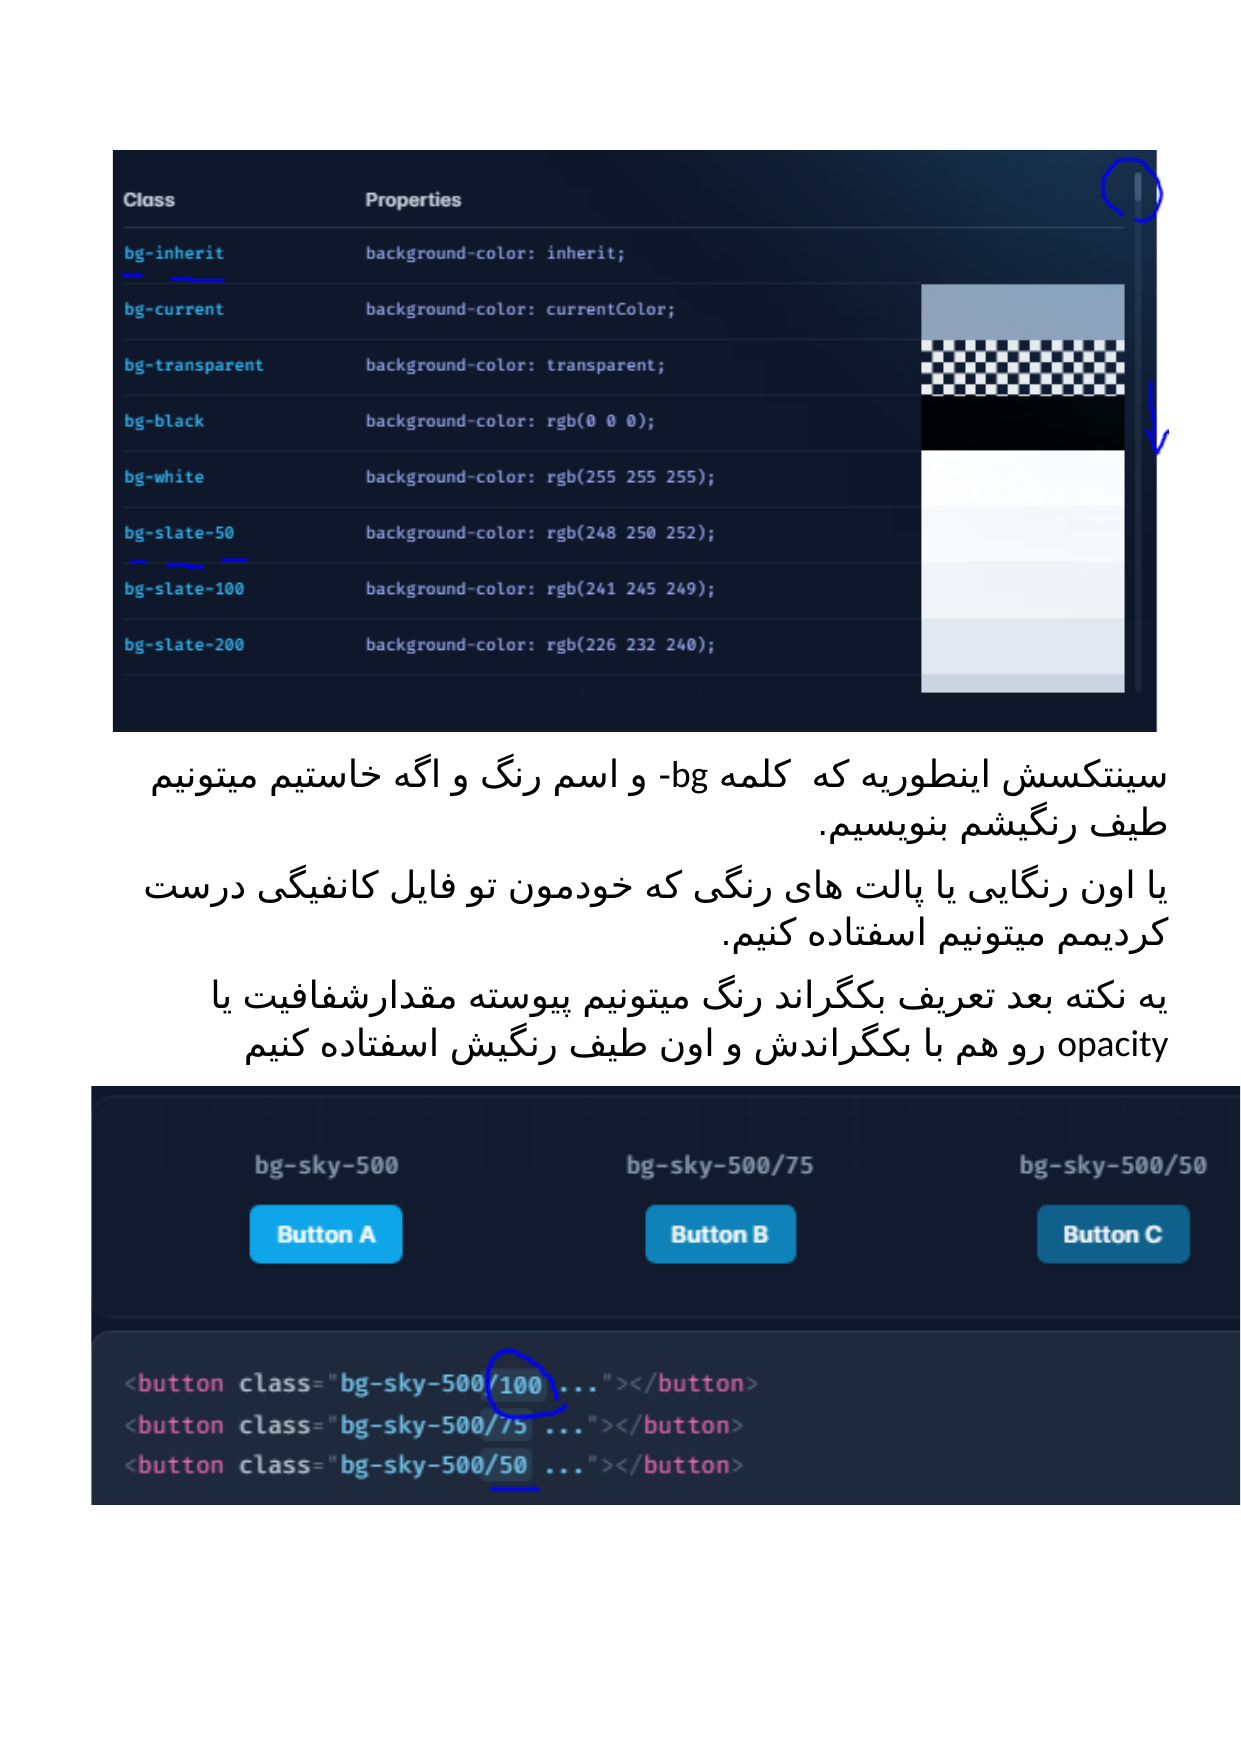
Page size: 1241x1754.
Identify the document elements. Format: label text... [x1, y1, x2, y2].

text یا اون رنگایی یا پالت های رنگی که خودمون تو فایل کانفیگی درست کردیمم میتونیم اسفتاده کنیم. [118, 863, 1169, 953]
picture [91, 1086, 1241, 1505]
text سینتکسش اینطوریه که کلمه bg- و اسم رنگ و اگه خاستیم میتونیم طیف رنگیشم بنویسیم. [118, 751, 1169, 843]
text یه نکته بعد تعریف بکگراند رنگ میتونیم پیوسته مقدارشفافیت یا opacity رو هم با بکگراندش و اون طیف رنگیش اسفتاده کنیم [118, 973, 1169, 1066]
picture [112, 150, 1169, 732]
